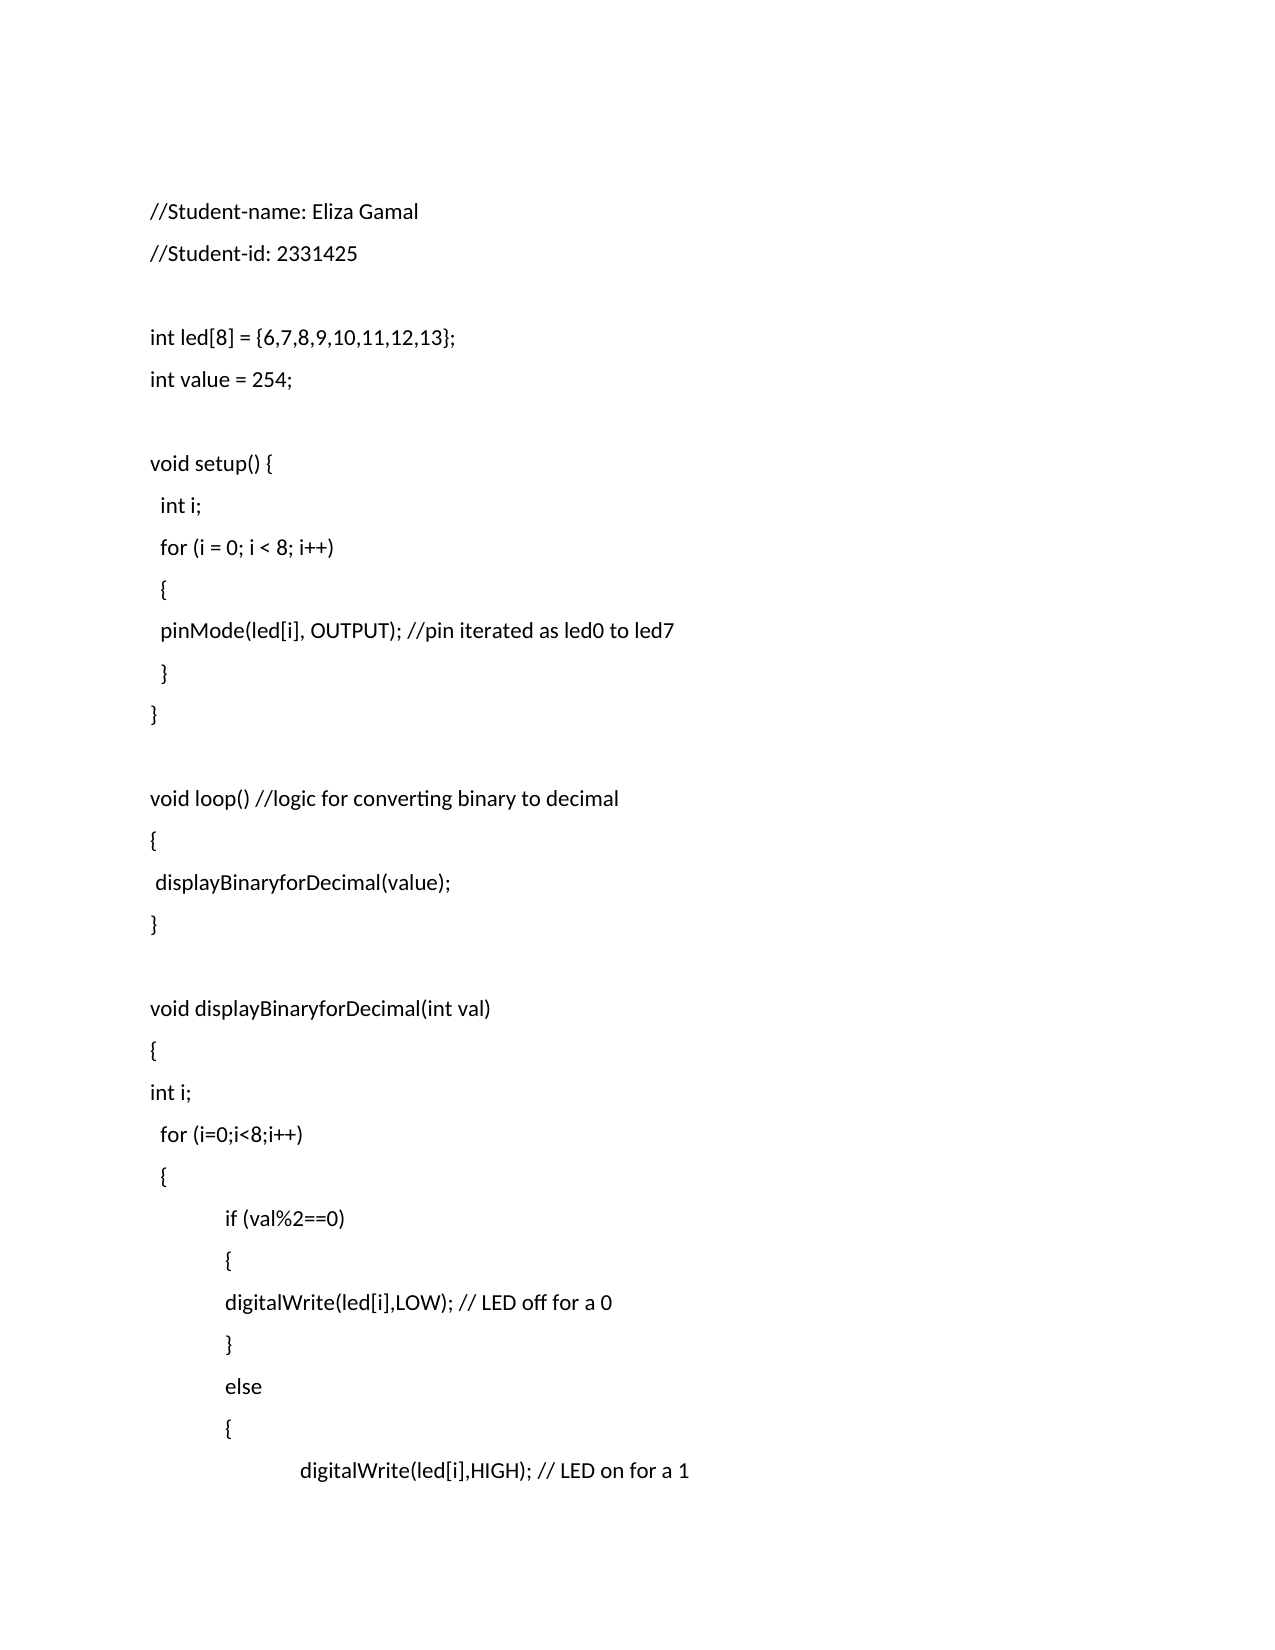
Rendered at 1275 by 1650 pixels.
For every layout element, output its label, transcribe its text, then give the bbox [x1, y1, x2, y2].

text { [150, 827, 1125, 854]
text { [150, 1162, 1125, 1190]
text digitalWrite(led[i],HIGH); // LED on for a 1 [150, 1456, 1125, 1484]
text for (i = 0; i < 8; i++) [150, 533, 1125, 561]
text //Student-name: Eliza Gamal [150, 197, 1125, 225]
text digitalWrite(led[i],LOW); // LED off for a 0 [150, 1288, 1125, 1316]
text { [150, 1036, 1125, 1064]
text { [150, 1414, 1125, 1442]
text } [150, 659, 1125, 687]
text pinMode(led[i], OUTPUT); //pin iterated as led0 to led7 [150, 617, 1125, 645]
text void setup() { [150, 449, 1125, 477]
text int i; [150, 1078, 1125, 1106]
text if (val%2==0) [150, 1204, 1125, 1232]
text void loop() //logic for converting binary to decimal [150, 784, 1125, 813]
text displayBinaryforDecimal(value); [150, 868, 1125, 897]
text } [150, 1330, 1125, 1358]
text { [150, 1246, 1125, 1274]
text void displayBinaryforDecimal(int val) [150, 994, 1125, 1022]
text int value = 254; [150, 365, 1125, 393]
text else [150, 1372, 1125, 1400]
text } [150, 701, 1125, 729]
text //Student-id: 2331425 [150, 239, 1125, 267]
text } [150, 911, 1125, 938]
text for (i=0;i<8;i++) [150, 1120, 1125, 1148]
text int led[8] = {6,7,8,9,10,11,12,13}; [150, 323, 1125, 351]
text { [150, 575, 1125, 603]
text int i; [150, 491, 1125, 519]
